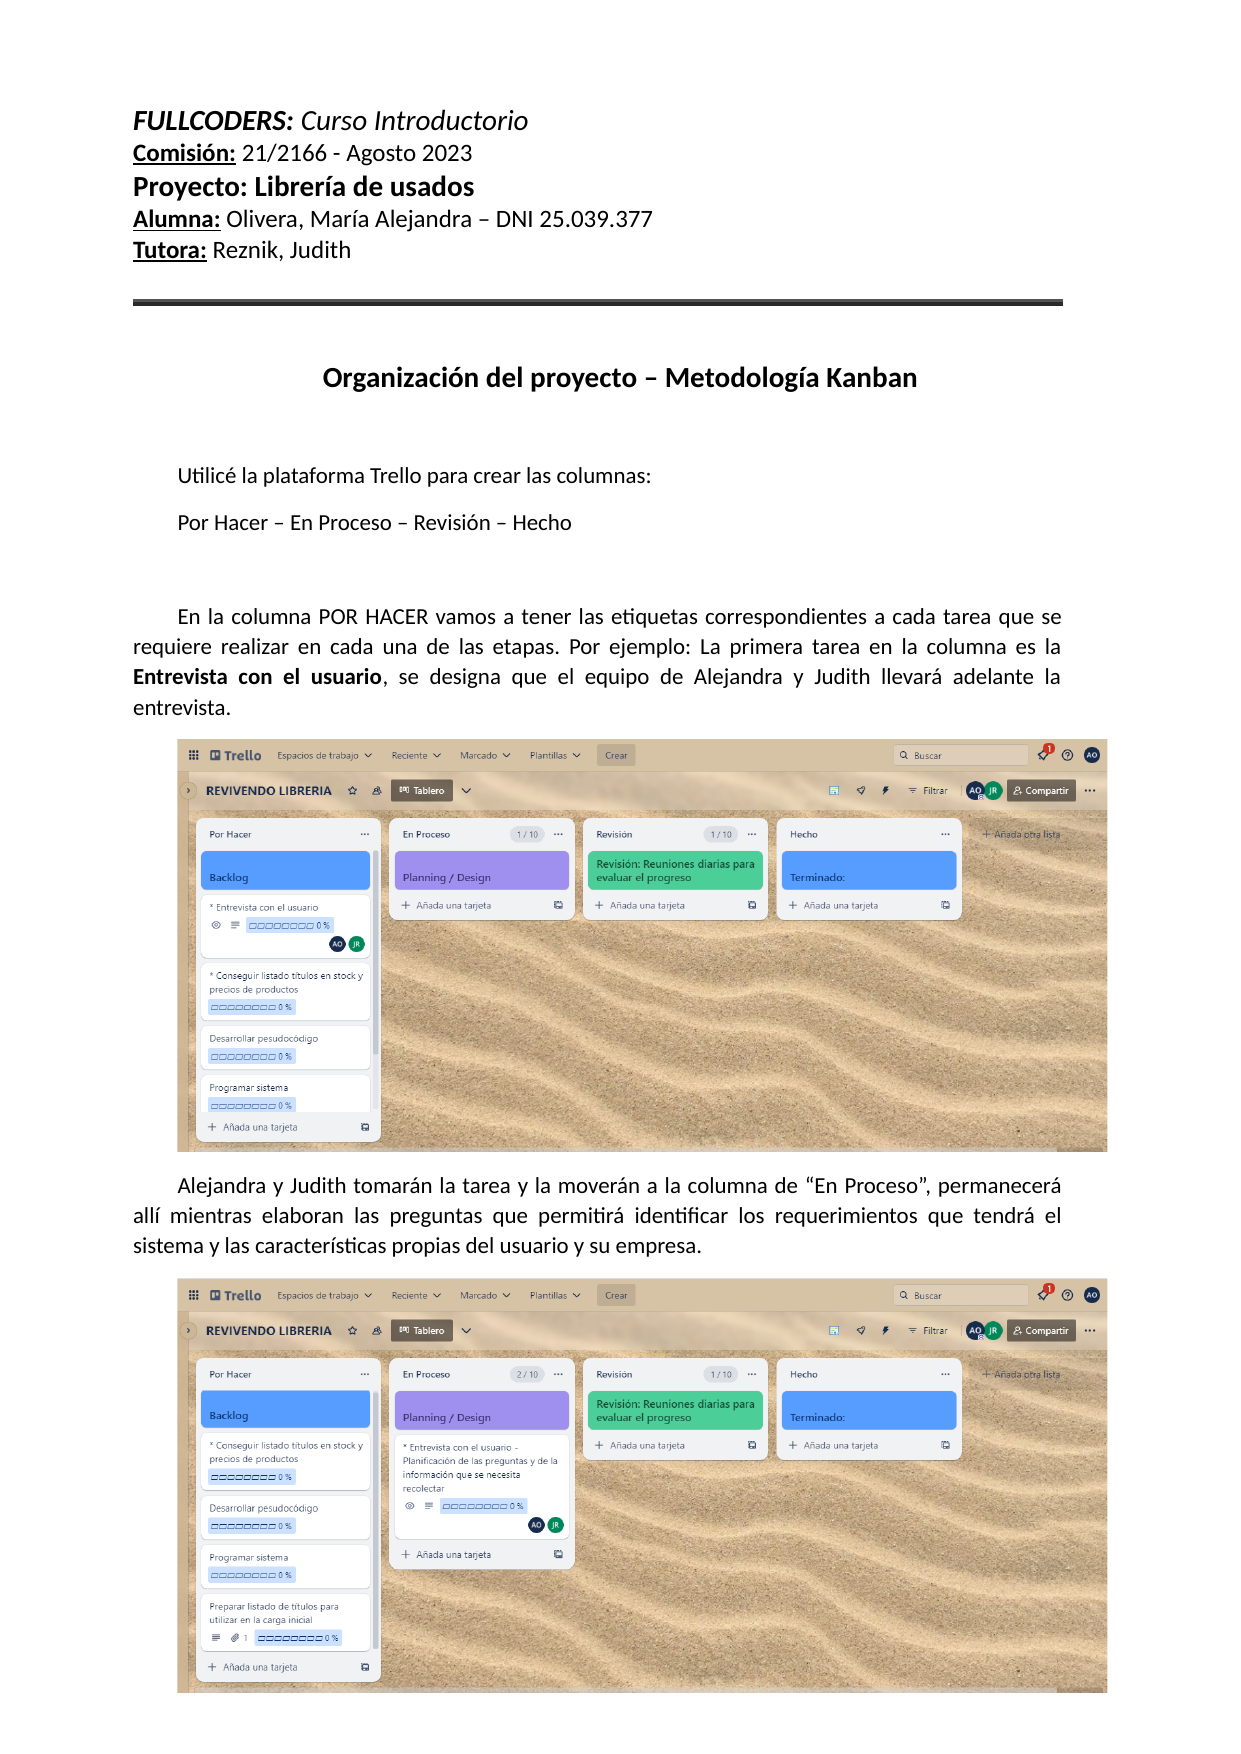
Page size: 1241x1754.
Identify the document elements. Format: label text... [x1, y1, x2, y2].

text Por Hacer – En Proceso – Revisión – Hecho [133, 508, 1063, 536]
text Alejandra y Judith tomarán la tarea y la moverán a la columna de “En Proceso”, permanecerá allí mientras elaboran las preguntas que permitirá identificar los requerimientos que tendrá el sistema y las características propias del usuario y su empresa. [133, 1171, 1063, 1259]
text En la columna POR HACER vamos a tener las etiquetas correspondientes a cada tarea que se requiere realizar en cada una de las etapas. Por ejemplo: La primera tarea en la columna es la Entrevista con el usuario, se designa que el equipo de Alejandra y Judith llevará adelante la entrevista. [133, 602, 1063, 721]
text Organización del proyecto – Metodología Kanban [133, 359, 1063, 395]
text Utilicé la plataforma Trello para crear las columnas: [133, 461, 1063, 489]
picture [177, 1278, 1108, 1693]
picture [177, 739, 1108, 1152]
